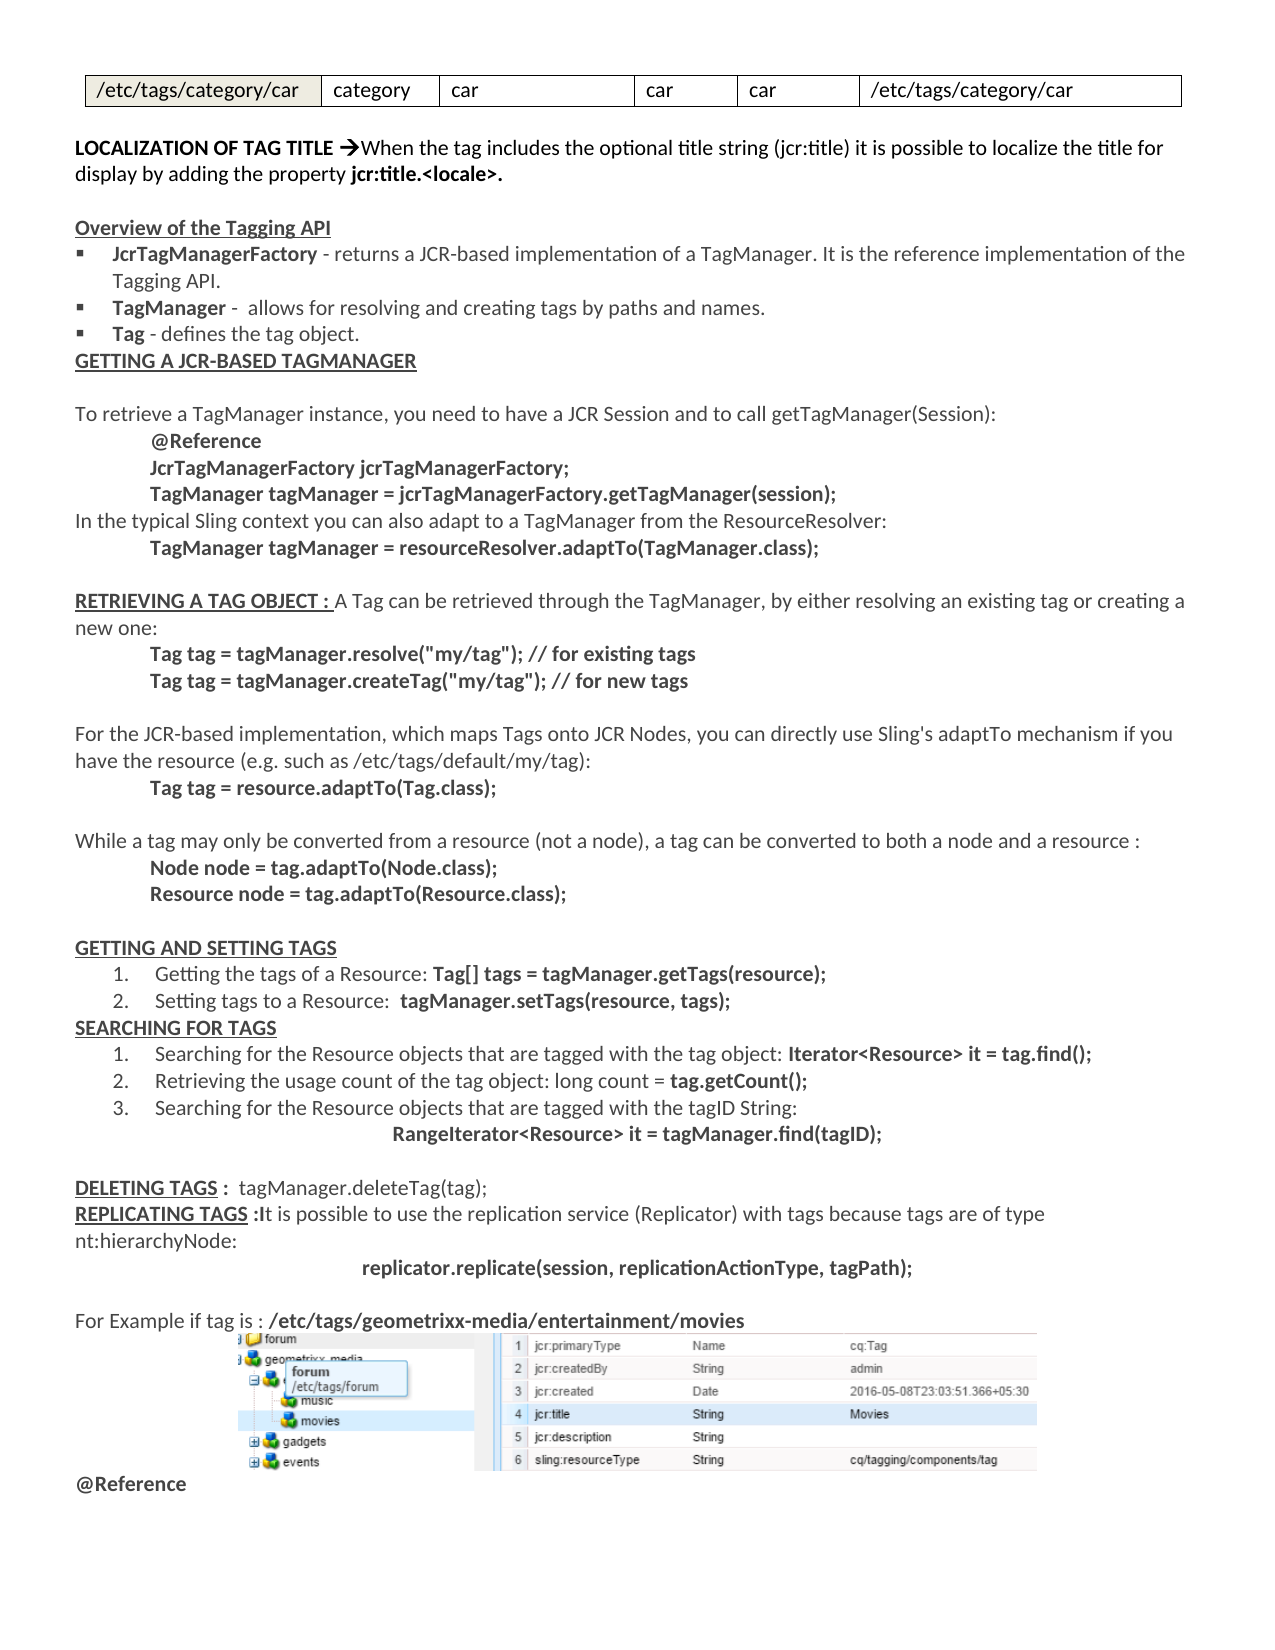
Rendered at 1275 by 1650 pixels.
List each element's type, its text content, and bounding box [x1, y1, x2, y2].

text Overview of the Tagging API [75, 214, 1200, 241]
table_cell category [322, 76, 439, 106]
table_cell /etc/tags/category/car [860, 76, 1181, 106]
list Getting the tags of a Resource: Tag[] tags = tagManager.getTags(resource); [112, 961, 1200, 987]
text In the typical Sling context you can also adapt to a TagManager from the ResourceResolver: [75, 507, 1200, 534]
list TagManager - allows for resolving and creating tags by paths and names. [75, 294, 1200, 321]
text GETTING AND SETTING TAGS [75, 934, 1200, 961]
table_cell car [738, 76, 859, 106]
list Retrieving the usage count of the tag object: long count = tag.getCount(); [112, 1067, 1200, 1094]
text SEARCHING FOR TAGS [75, 1014, 1200, 1041]
text Tag tag = tagManager.resolve("my/tag"); // for existing tags [150, 641, 1200, 667]
text GETTING A JCR-BASED TAGMANAGER [75, 347, 1200, 374]
text To retrieve a TagManager instance, you need to have a JCR Session and to call getTagManager(Session): [75, 401, 1200, 427]
text @Reference [75, 1470, 1200, 1497]
text LOCALIZATION OF TAG TITLE When the tag includes the optional title string (jcr:title) it is possible to localize the title for display by adding the property jcr:title.<locale>. [75, 134, 1200, 187]
text RangeIterator<Resource> it = tagManager.find(tagID); [75, 1121, 1200, 1147]
text For Example if tag is : /etc/tags/geometrixx-media/entertainment/movies [75, 1307, 1200, 1334]
table_cell /etc/tags/category/car [86, 76, 321, 106]
text DELETING TAGS : tagManager.deleteTag(tag); [75, 1174, 1200, 1201]
list JcrTagManagerFactory - returns a JCR-based implementation of a TagManager. It is the reference implementation of the Tagging API. [75, 241, 1200, 294]
text REPLICATING TAGS :It is possible to use the replication service (Replicator) with tags because tags are of type nt:hierarchyNode: [75, 1201, 1200, 1254]
list Searching for the Resource objects that are tagged with the tagID String: [112, 1094, 1200, 1121]
list Searching for the Resource objects that are tagged with the tag object: Iterator<Resource> it = tag.find(); [112, 1041, 1200, 1067]
text Resource node = tag.adaptTo(Resource.class); [150, 881, 1200, 907]
text Tag tag = tagManager.createTag("my/tag"); // for new tags [150, 667, 1200, 694]
text JcrTagManagerFactory jcrTagManagerFactory; [150, 454, 1200, 481]
text @Reference [150, 427, 1200, 454]
table_cell car [635, 76, 737, 106]
text RETRIEVING A TAG OBJECT : A Tag can be retrieved through the TagManager, by either resolving an existing tag or creating a new one: [75, 587, 1200, 641]
text For the JCR-based implementation, which maps Tags onto JCR Nodes, you can directly use Sling's adaptTo mechanism if you have the resource (e.g. such as /etc/tags/default/my/tag): [75, 721, 1200, 774]
text While a tag may only be converted from a resource (not a node), a tag can be converted to both a node and a resource : [75, 827, 1200, 854]
table_cell car [440, 76, 634, 106]
picture [238, 1333, 1037, 1471]
text replicator.replicate(session, replicationActionType, tagPath); [75, 1254, 1200, 1281]
text TagManager tagManager = jcrTagManagerFactory.getTagManager(session); [150, 481, 1200, 507]
text TagManager tagManager = resourceResolver.adaptTo(TagManager.class); [75, 534, 1200, 561]
list Tag - defines the tag object. [75, 321, 1200, 347]
text Node node = tag.adaptTo(Node.class); [150, 854, 1200, 881]
list Setting tags to a Resource: tagManager.setTags(resource, tags); [112, 987, 1200, 1014]
text Tag tag = resource.adaptTo(Tag.class); [75, 774, 1200, 801]
